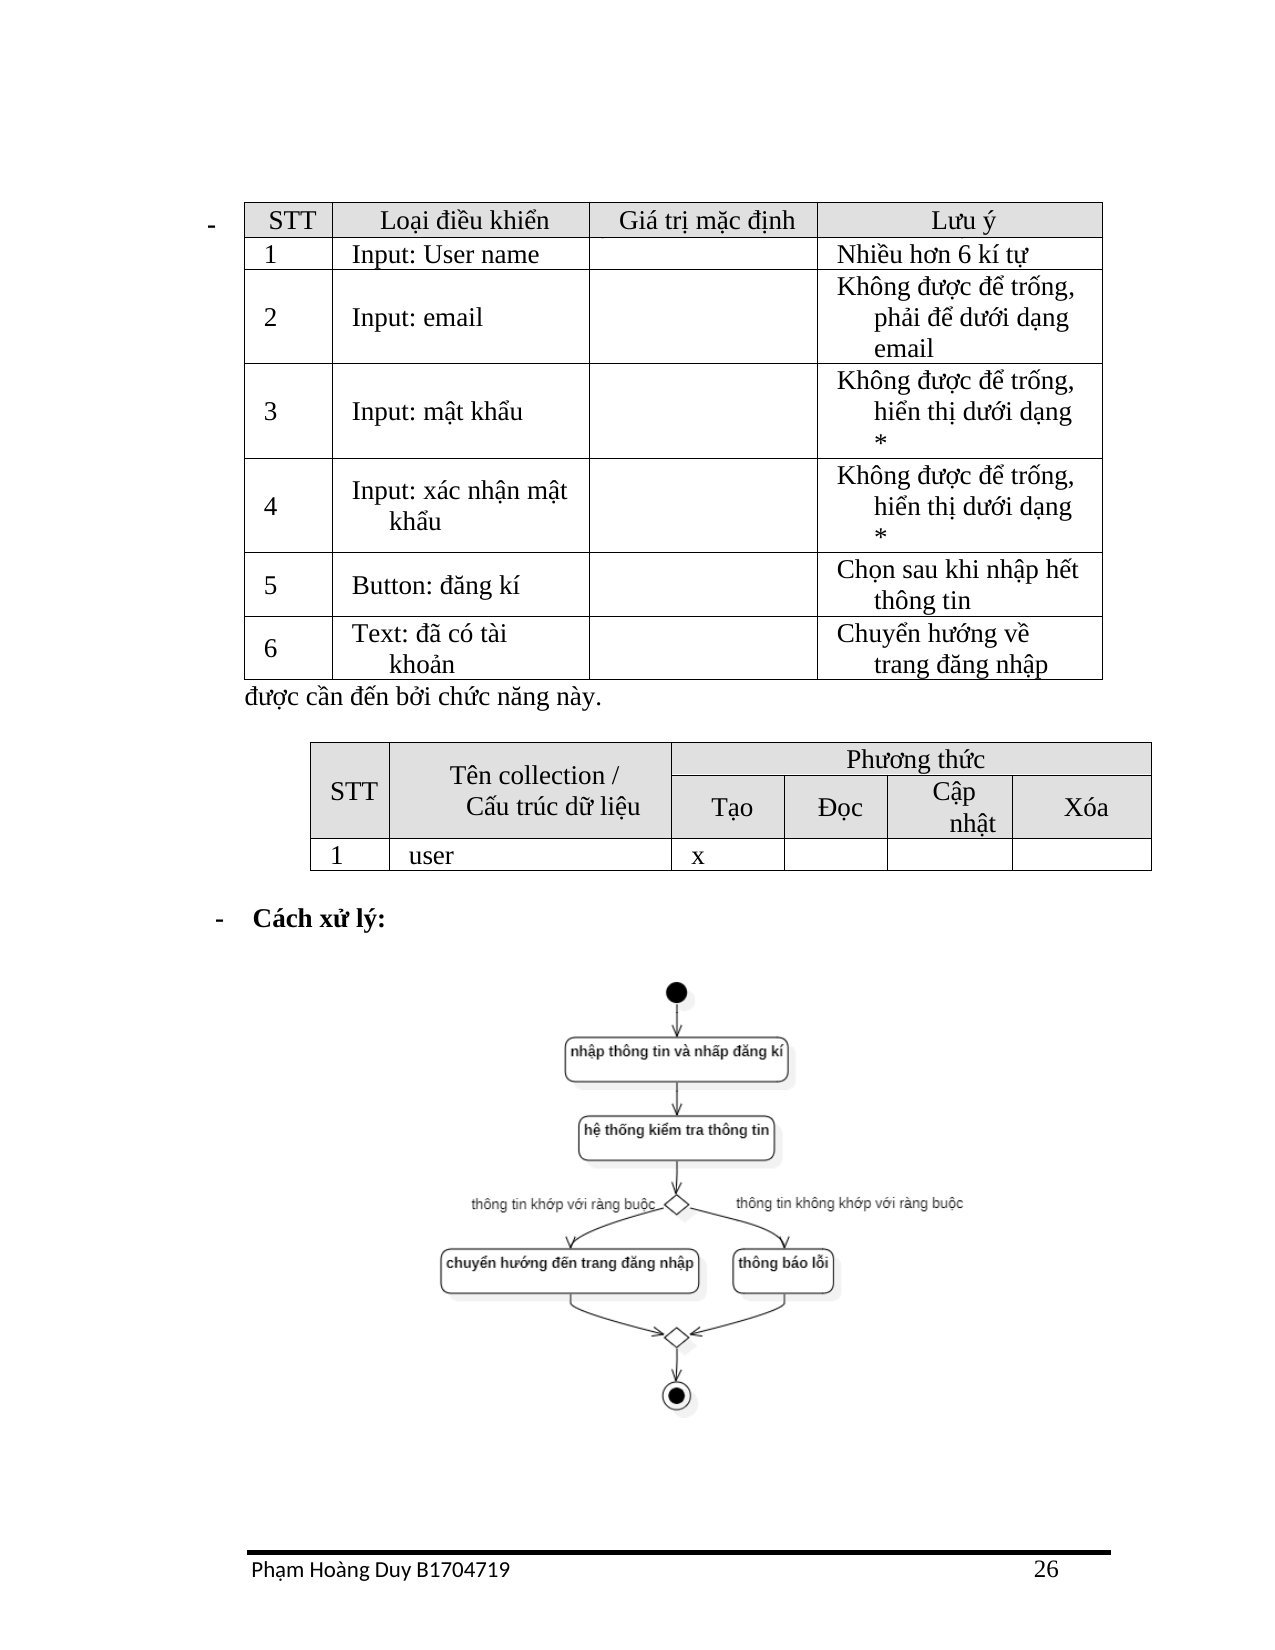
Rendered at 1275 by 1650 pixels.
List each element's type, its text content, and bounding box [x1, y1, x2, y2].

list Cách xử lý: [215, 902, 1157, 933]
table_cell 5 [245, 553, 332, 616]
table_cell Nhiều hơn 6 kí tự [818, 238, 1102, 269]
table_cell Input: mật khẩu [333, 364, 589, 458]
table_cell user [390, 839, 671, 870]
table_cell 1 [311, 839, 389, 870]
table_cell Không được để trống, phải để dưới dạng email [818, 270, 1102, 363]
table_header Tên collection / Cấu trúc dữ liệu [390, 743, 671, 838]
table_cell Chuyển hướng về trang đăng nhập [818, 617, 1102, 679]
table_header Phương thức [672, 743, 1151, 774]
table_cell Text: đã có tài khoản [333, 617, 589, 679]
table_cell Không được để trống, hiển thị dưới dạng * [818, 459, 1102, 552]
table_cell Input: User name [333, 238, 589, 269]
table_cell 2 [245, 270, 332, 363]
table_cell Cập nhật [888, 776, 1012, 838]
table_cell [590, 553, 817, 616]
table_cell [590, 364, 817, 458]
table_cell [590, 617, 817, 679]
table_cell x [672, 839, 784, 870]
table_cell Button: đăng kí [333, 553, 589, 616]
list Dữ liệu được sử dụng: liệt kê các bảng trong cơ sở dữ liệu hoặc các cấu trúc dữ liệu được cần đến bởi chức năng này. [207, 208, 1157, 711]
table_cell [590, 459, 817, 552]
table_cell Xóa [1013, 776, 1151, 838]
table_header STT [245, 203, 332, 237]
table_header STT [311, 743, 389, 838]
picture [430, 971, 1006, 1454]
table_cell Chọn sau khi nhập hết thông tin [818, 553, 1102, 616]
table_cell [590, 238, 817, 269]
table_cell Tạo [672, 776, 784, 838]
table_cell 1 [245, 238, 332, 269]
table_cell Đọc [785, 776, 887, 838]
table_cell [590, 270, 817, 363]
table_header Lưu ý [818, 203, 1102, 237]
table_cell Không được để trống, hiển thị dưới dạng * [818, 364, 1102, 458]
table_cell Input: email [333, 270, 589, 363]
table_cell Input: xác nhận mật khẩu [333, 459, 589, 552]
table_cell 4 [245, 459, 332, 552]
table_cell [1013, 839, 1151, 870]
table_cell [785, 839, 887, 870]
table_cell 6 [245, 617, 332, 679]
table_header Loại điều khiển [333, 203, 589, 237]
table_cell [888, 839, 1012, 870]
table_cell 3 [245, 364, 332, 458]
table_header Giá trị mặc định [590, 203, 817, 237]
